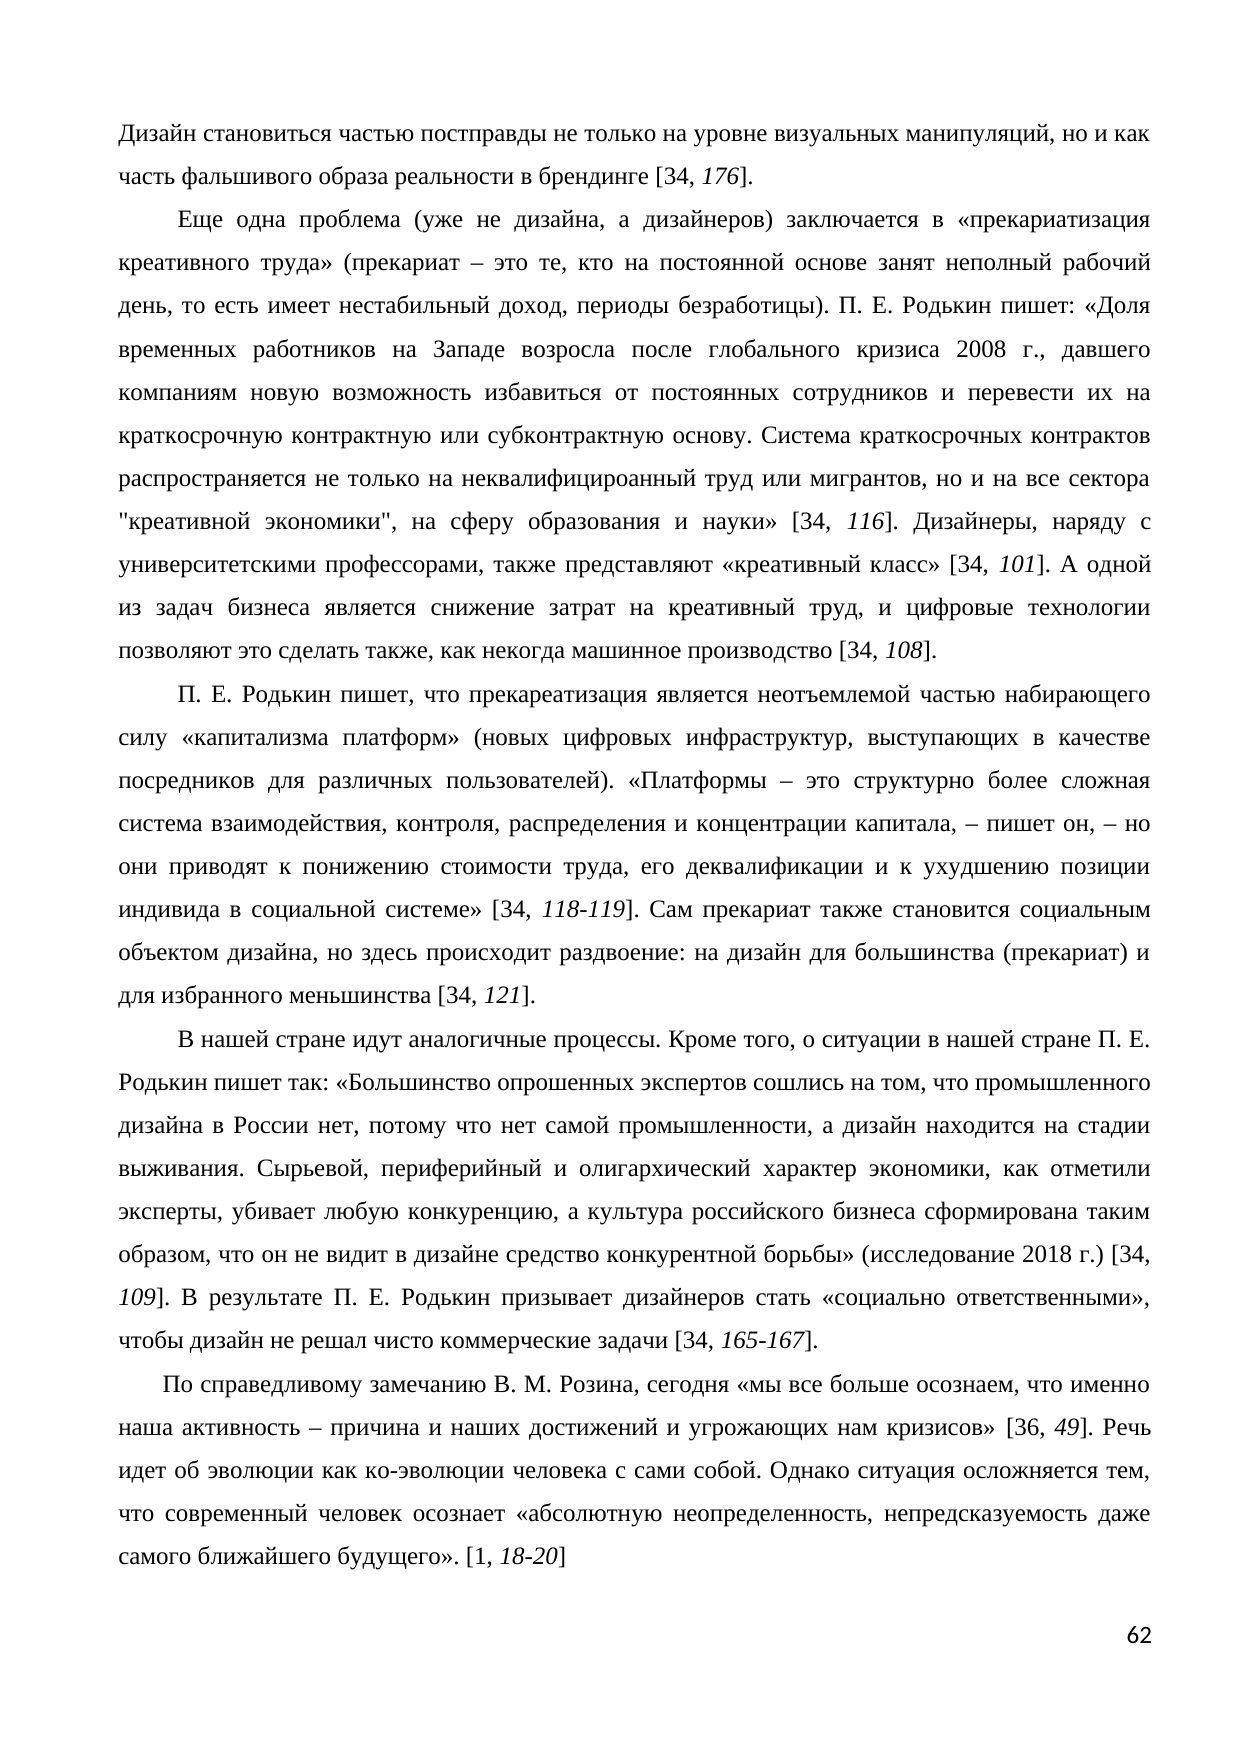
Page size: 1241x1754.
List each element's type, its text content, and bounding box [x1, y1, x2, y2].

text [118, 118, 1152, 190]
text П. Е. Родькин пишет, что прекареатизация является неотъемлемой частью набирающего силу «капитализма платформ» (новых цифровых инфраструктур, выступающих в качестве посредников для различных пользователей). «Платформы – это структурно более сложная система взаимодействия, контроля, распределения и концентрации капитала, – пишет он, – но они приводят к понижению стоимости труда, его деквалификации и к ухудшению позиции индивида в социальной системе» [34, 118-119]. Сам прекариат также становится социальным объектом дизайна, но здесь происходит раздвоение: на дизайн для большинства (прекариат) и для избранного меньшинства [34, 121]. [118, 679, 1152, 1009]
text В нашей стране идут аналогичные процессы. Кроме того, о ситуации в нашей стране П. Е. Родькин пишет так: «Большинство опрошенных экспертов сошлись на том, что промышленного дизайна в России нет, потому что нет самой промышленности, а дизайн находится на стадии выживания. Сырьевой, периферийный и олигархический характер экономики, как отметили эксперты, убивает любую конкуренцию, а культура российского бизнеса сформирована таким образом, что он не видит в дизайне средство конкурентной борьбы» (исследование 2018 г.) [34, 109]. В результате П. Е. Родькин призывает дизайнеров стать «социально ответственными», чтобы дизайн не решал чисто коммерческие задачи [34, 165-167]. [118, 1024, 1152, 1354]
text Еще одна проблема (уже не дизайна, а дизайнеров) заключается в «прекариатизация креативного труда» (прекариат – это те, кто на постоянной основе занят неполный рабочий день, то есть имеет нестабильный доход, периоды безработицы). П. Е. Родькин пишет: «Доля временных работников на Западе возросла после глобального кризиса 2008 г., давшего компаниям новую возможность избавиться от постоянных сотрудников и перевести их на краткосрочную контрактную или субконтрактную основу. Система краткосрочных контрактов распространяется не только на неквалифицироанный труд или мигрантов, но и на все сектора "креативной экономики", на сферу образования и науки» [34, 116]. Дизайнеры, наряду с университетскими профессорами, также представляют «креативный класс» [34, 101]. А одной из задач бизнеса является снижение затрат на креативный труд, и цифровые технологии позволяют это сделать также, как некогда машинное производство [34, 108]. [118, 204, 1152, 664]
text По справедливому замечанию В. М. Розина, сегодня «мы все больше осознаем, что именно наша активность – причина и наших достижений и угрожающих нам кризисов» [36, 49]. Речь идет об эволюции как ко-эволюции человека с сами собой. Однако ситуация осложняется тем, что современный человек осознает «абсолютную неопределенность, непредсказуемость даже самого ближайшего будущего». [1, 18-20] [118, 1369, 1152, 1570]
